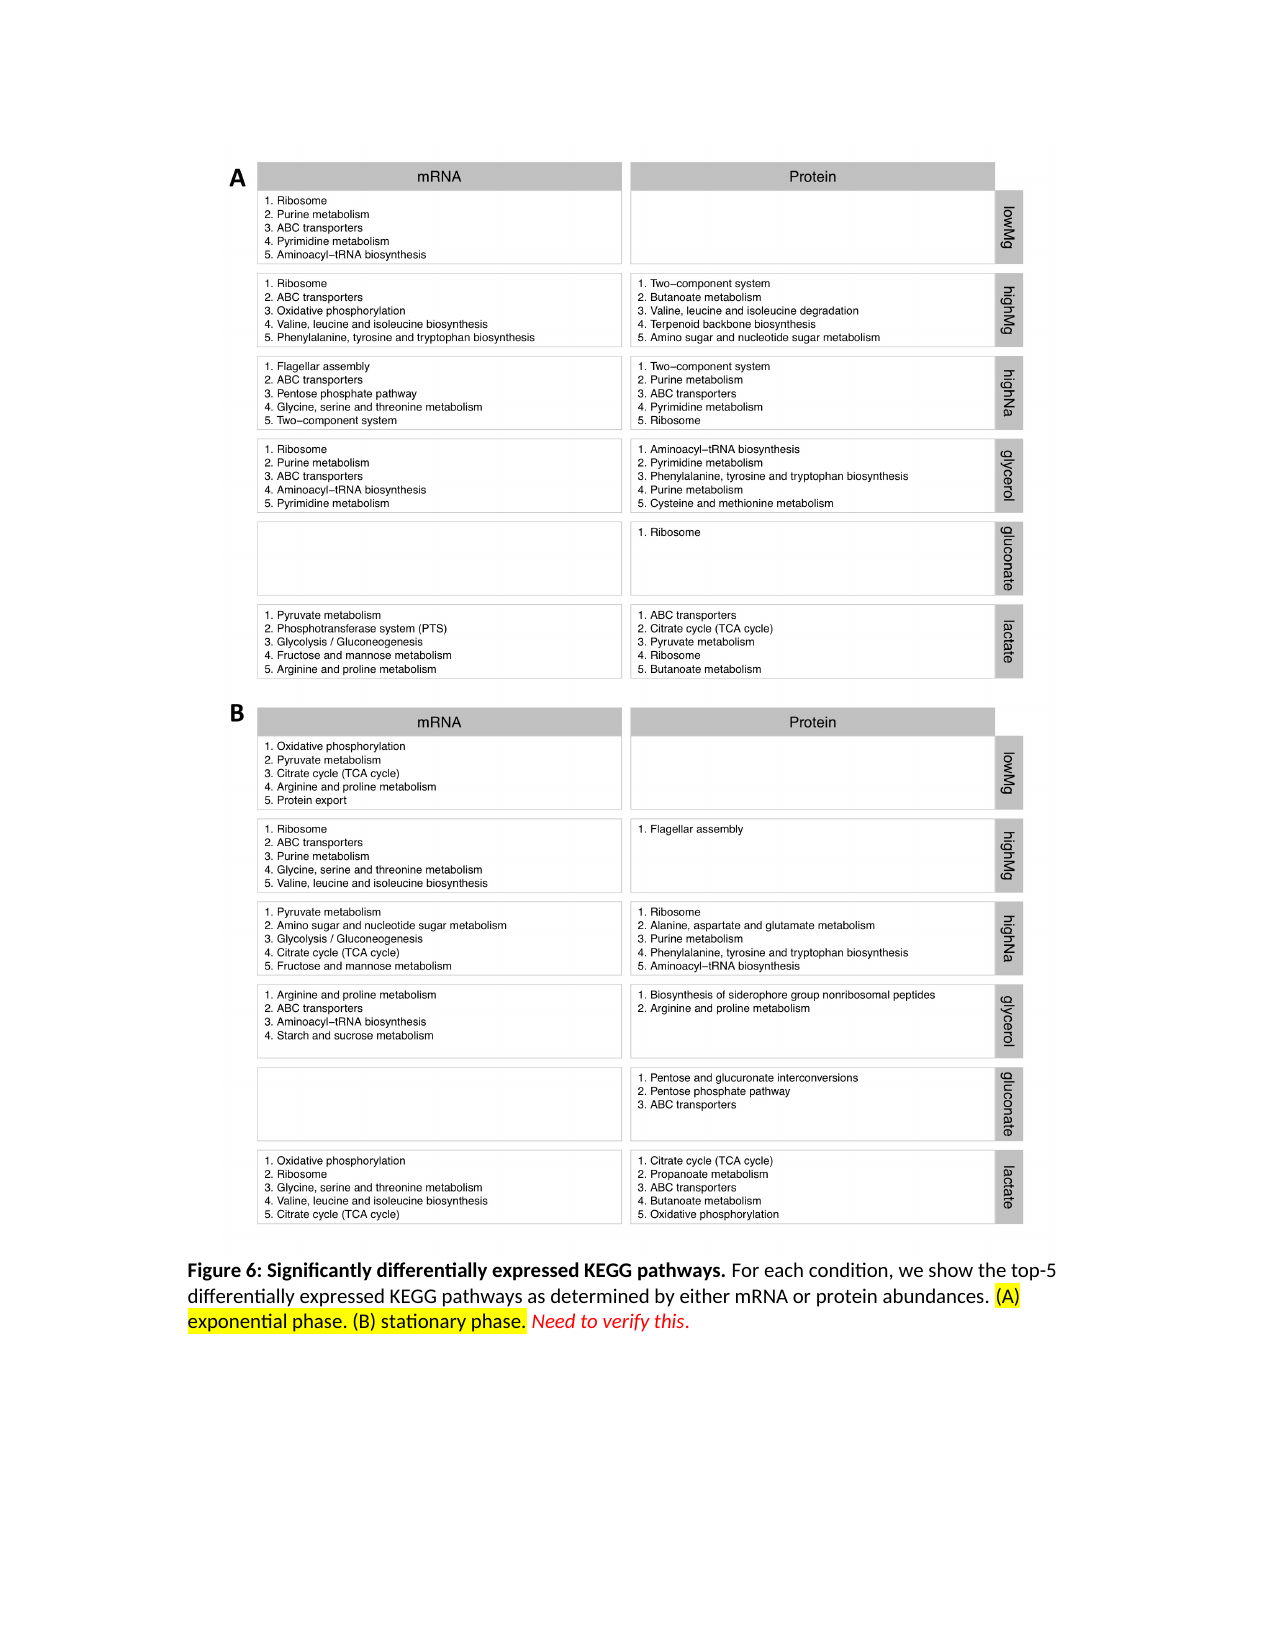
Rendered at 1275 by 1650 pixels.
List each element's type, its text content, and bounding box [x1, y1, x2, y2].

text Figure 6: Significantly differentially expressed KEGG pathways. For each condition, we show the top-5 differentially expressed KEGG pathways as determined by either mRNA or protein abundances. (A) exponential phase. (B) stationary phase. Need to verify this. [187, 1257, 1087, 1334]
picture [219, 140, 1056, 1258]
